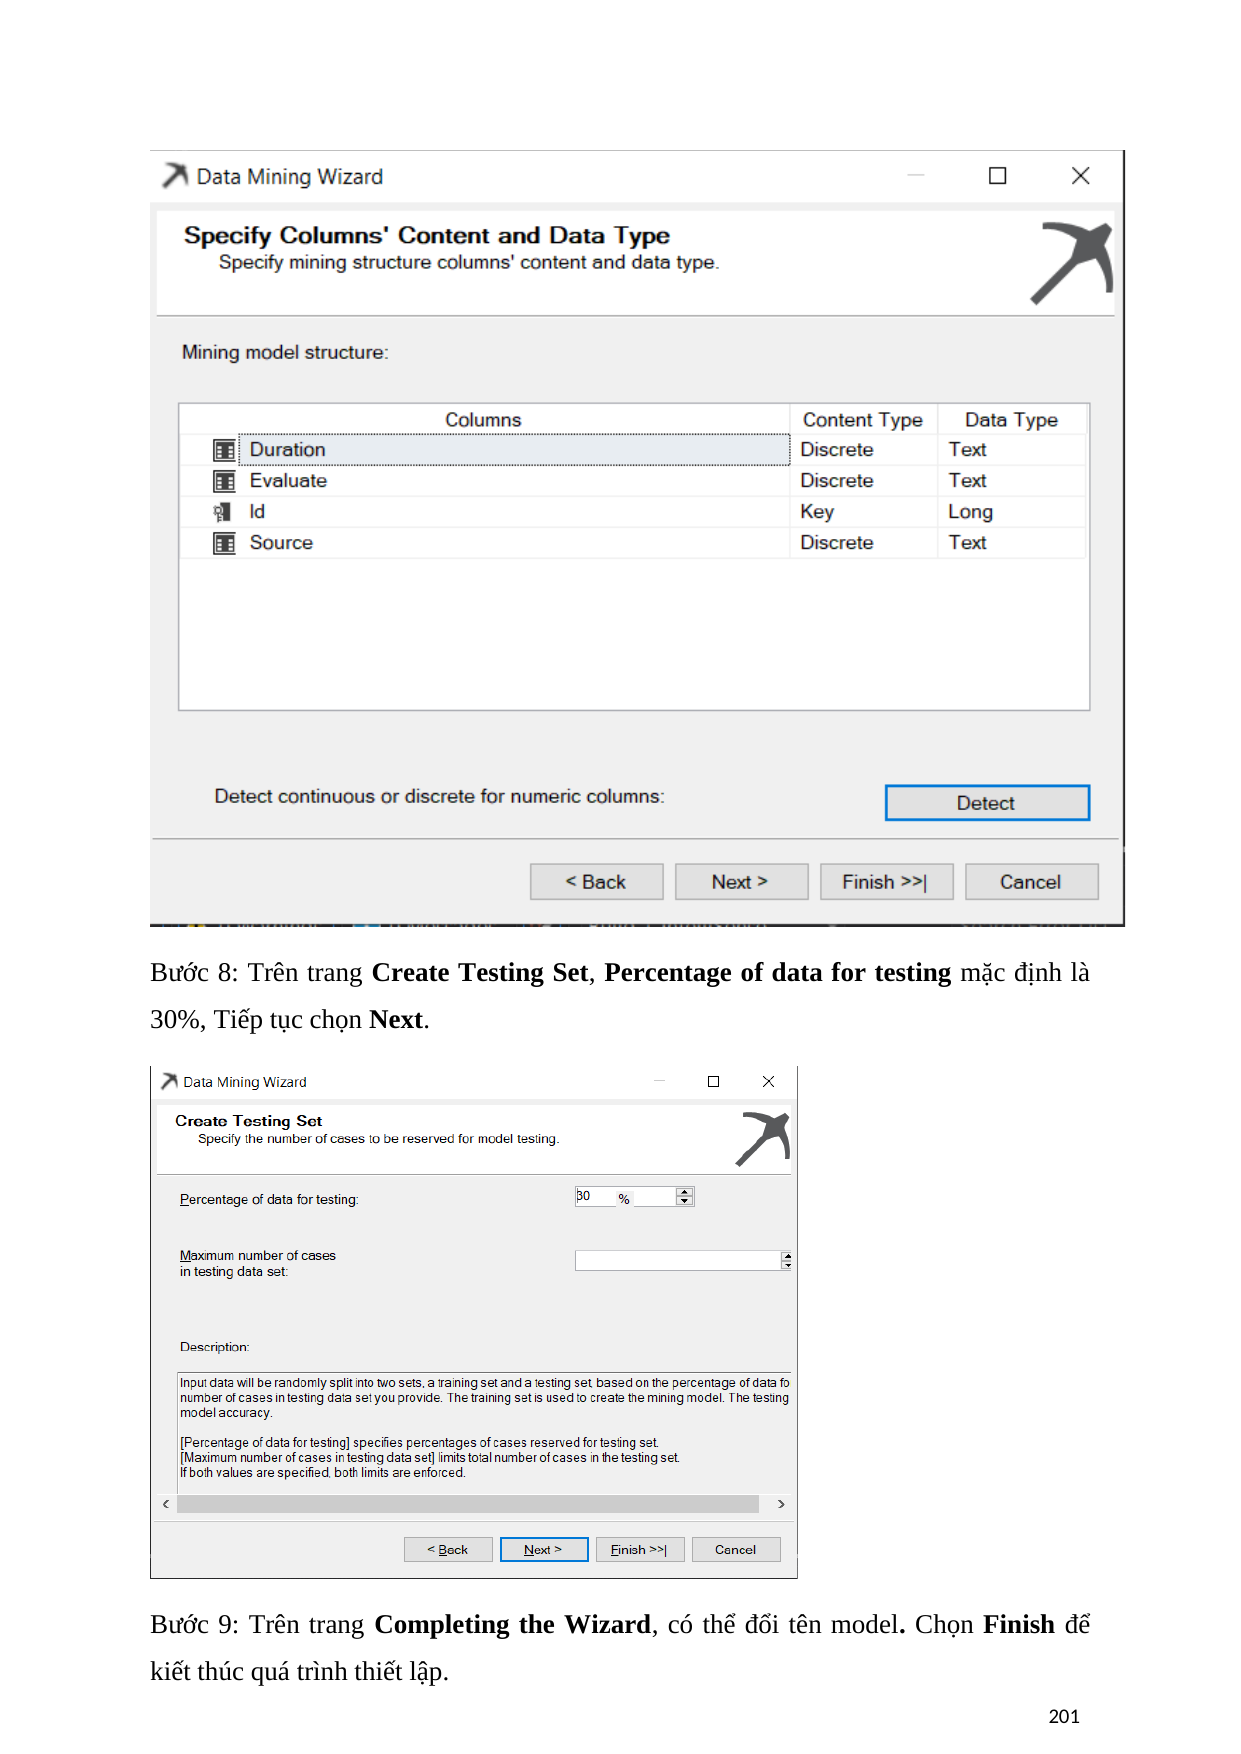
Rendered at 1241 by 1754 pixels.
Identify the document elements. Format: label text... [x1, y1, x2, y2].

picture [150, 150, 1125, 927]
picture [150, 1066, 798, 1579]
text Bước 9: Trên trang Completing the Wizard, có thể đổi tên model. Chọn Finish để kiết thúc quá trình thiết lập. [150, 1608, 1090, 1686]
text Bước 8: Trên trang Create Testing Set, Percentage of data for testing mặc định là 30%, Tiếp tục chọn Next. [150, 956, 1090, 1034]
